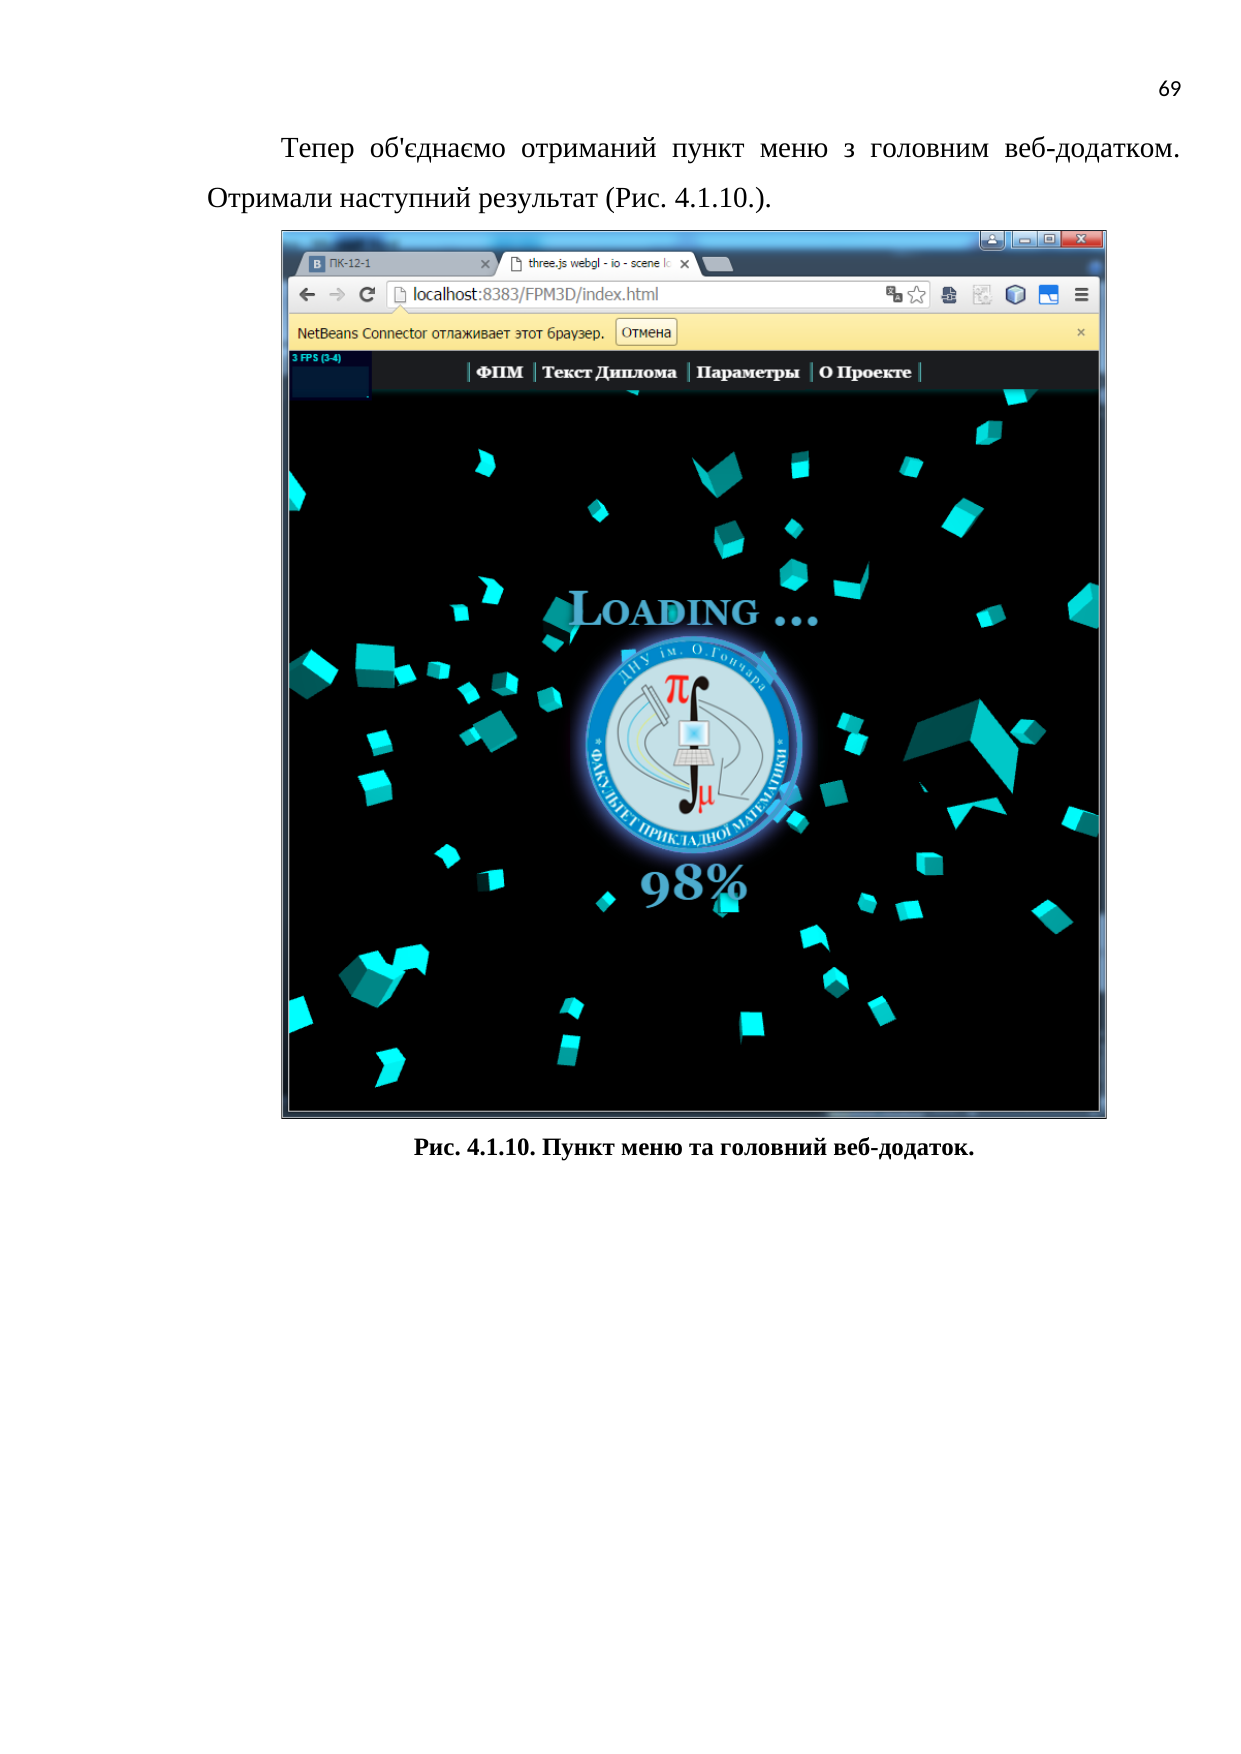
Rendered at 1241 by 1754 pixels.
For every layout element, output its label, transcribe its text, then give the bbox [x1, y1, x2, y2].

text Тепер об'єднаємо отриманий пункт меню з головним веб-додатком. Отримали наступний результат (Рис. 4.1.10.). [207, 130, 1181, 214]
text Рис. 4.1.10. Пункт меню та головний веб-додаток. [207, 1132, 1181, 1161]
picture [281, 230, 1107, 1119]
